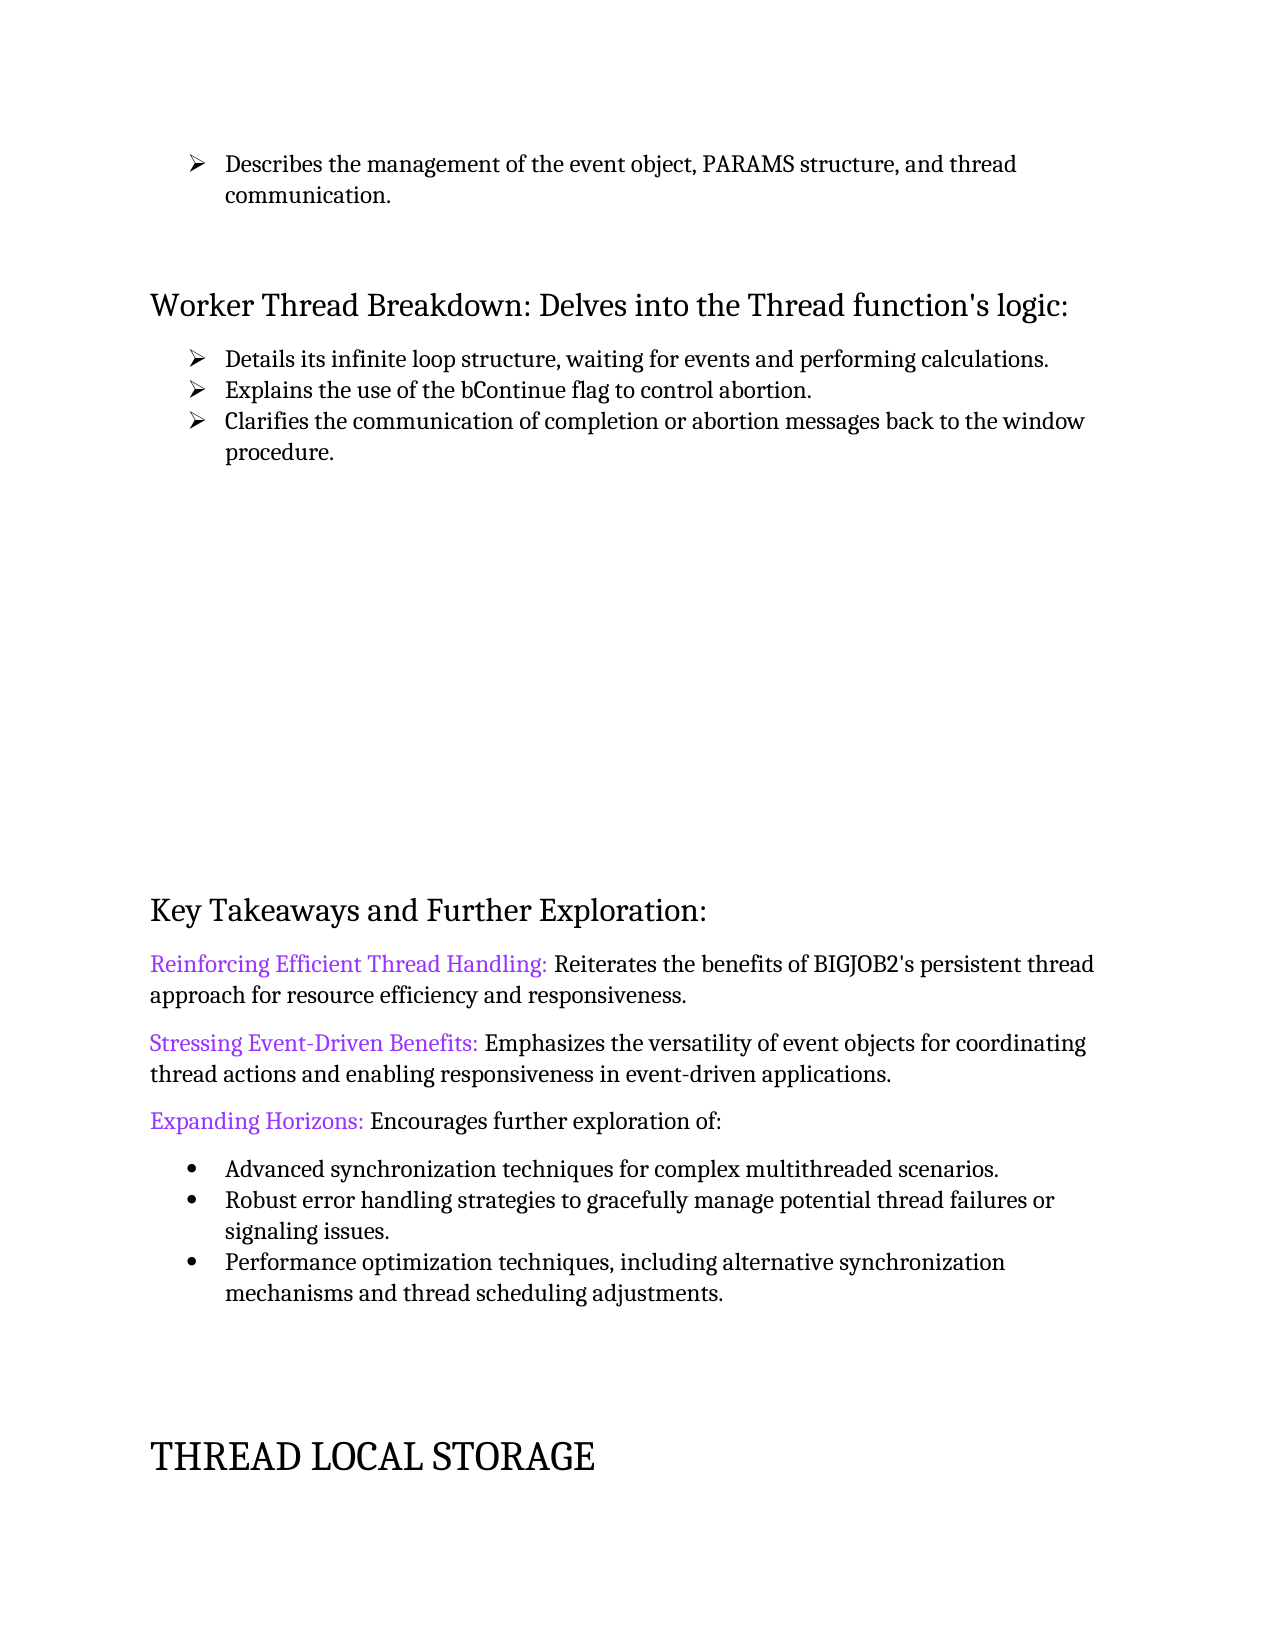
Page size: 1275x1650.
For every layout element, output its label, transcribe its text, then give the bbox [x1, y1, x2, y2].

list Advanced synchronization techniques for complex multithreaded scenarios. [187, 1155, 1125, 1184]
text Expanding Horizons: Encourages further exploration of: [150, 1107, 1125, 1136]
text THREAD LOCAL STORAGE [150, 1432, 1125, 1480]
text Reinforcing Efficient Thread Handling: Reiterates the benefits of BIGJOB2's persistent thread approach for resource efficiency and responsiveness. [150, 950, 1125, 1009]
list Robust error handling strategies to gracefully manage potential thread failures or signaling issues. [187, 1186, 1125, 1246]
text Stressing Event-Driven Benefits: Emphasizes the versatility of event objects for coordinating thread actions and enabling responsiveness in event-driven applications. [150, 1028, 1125, 1088]
text Key Takeaways and Further Exploration: [150, 892, 1125, 930]
list Describes the management of the event object, PARAMS structure, and thread communication. [187, 150, 1125, 210]
text Worker Thread Breakdown: Delves into the Thread function's logic: [150, 287, 1125, 325]
list Clarifies the communication of completion or abortion messages back to the window procedure. [187, 407, 1125, 467]
list Explains the use of the bContinue flag to control abortion. [187, 376, 1125, 404]
list Performance optimization techniques, including alternative synchronization mechanisms and thread scheduling adjustments. [187, 1248, 1125, 1308]
list Details its infinite loop structure, waiting for events and performing calculations. [187, 345, 1125, 373]
